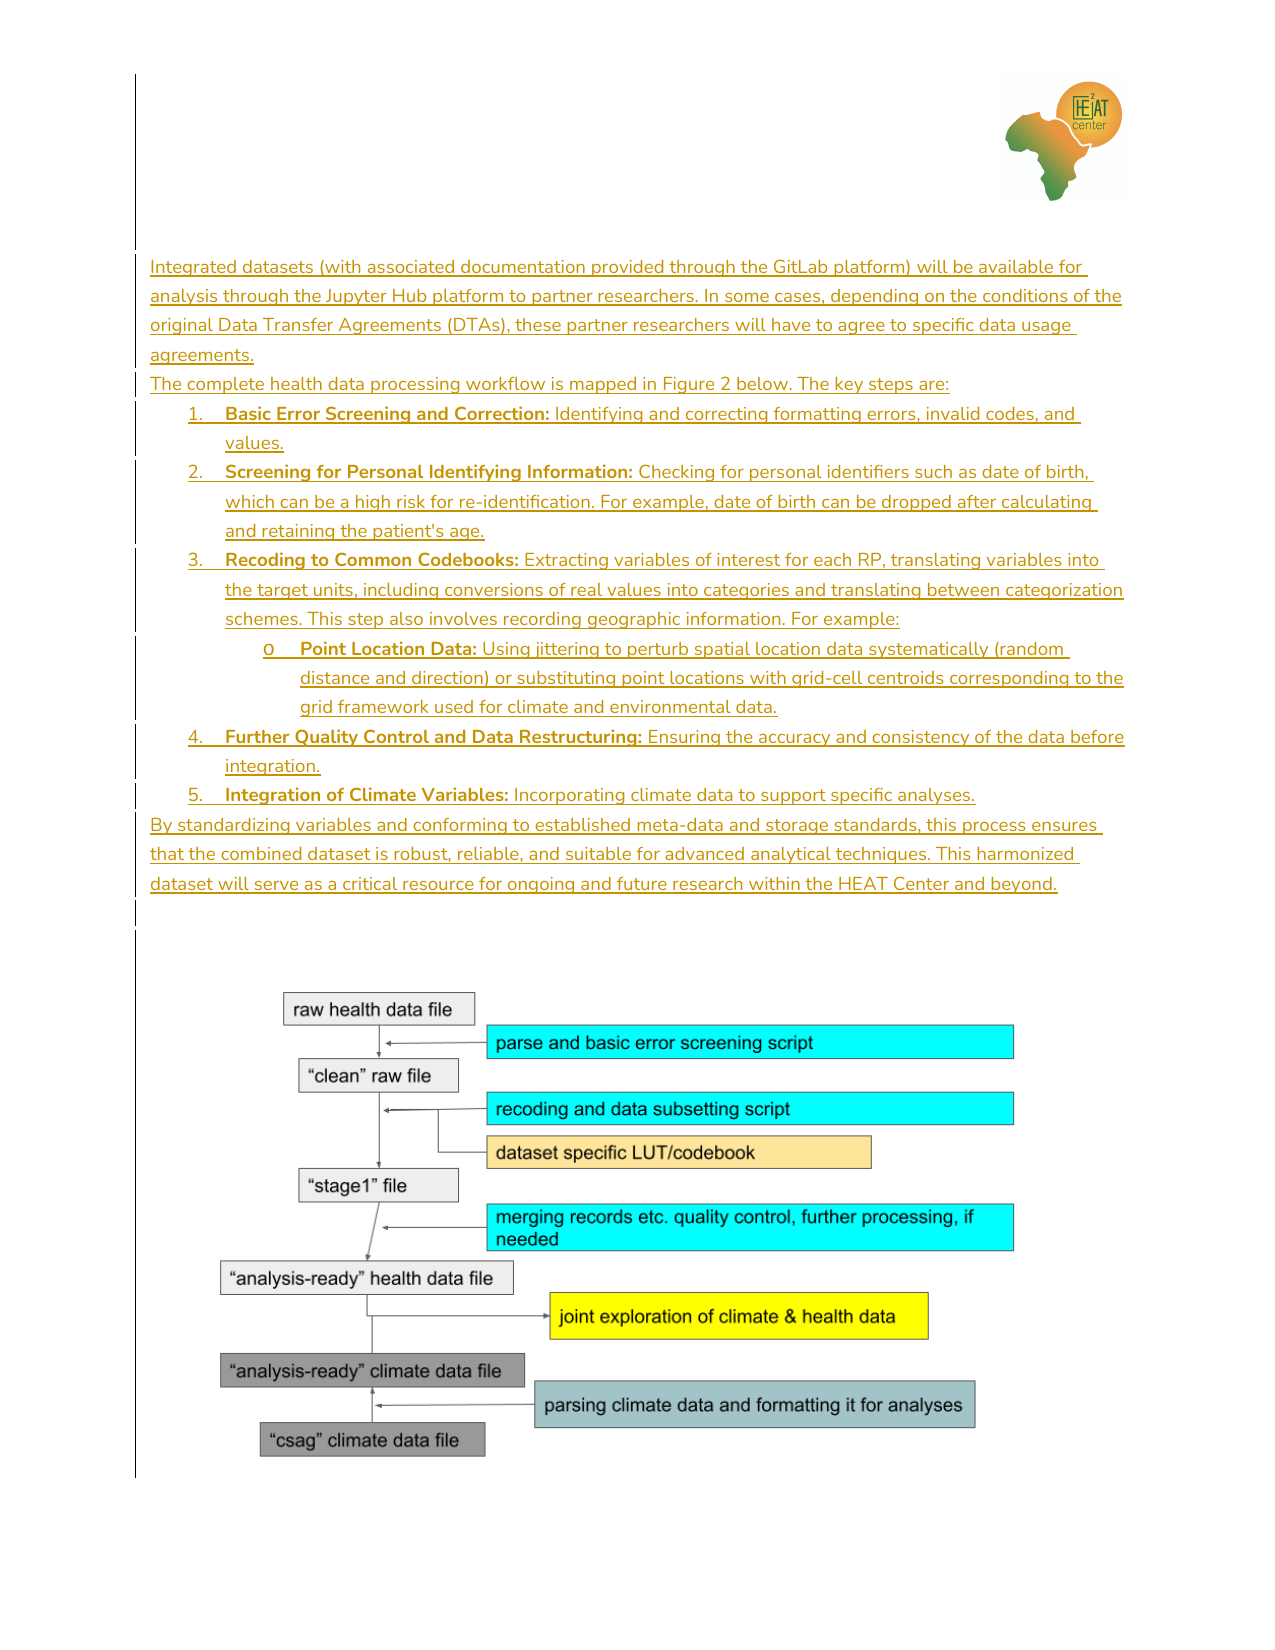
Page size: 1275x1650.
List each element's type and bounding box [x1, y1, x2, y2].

picture [150, 929, 1125, 1478]
picture [1000, 73, 1125, 204]
